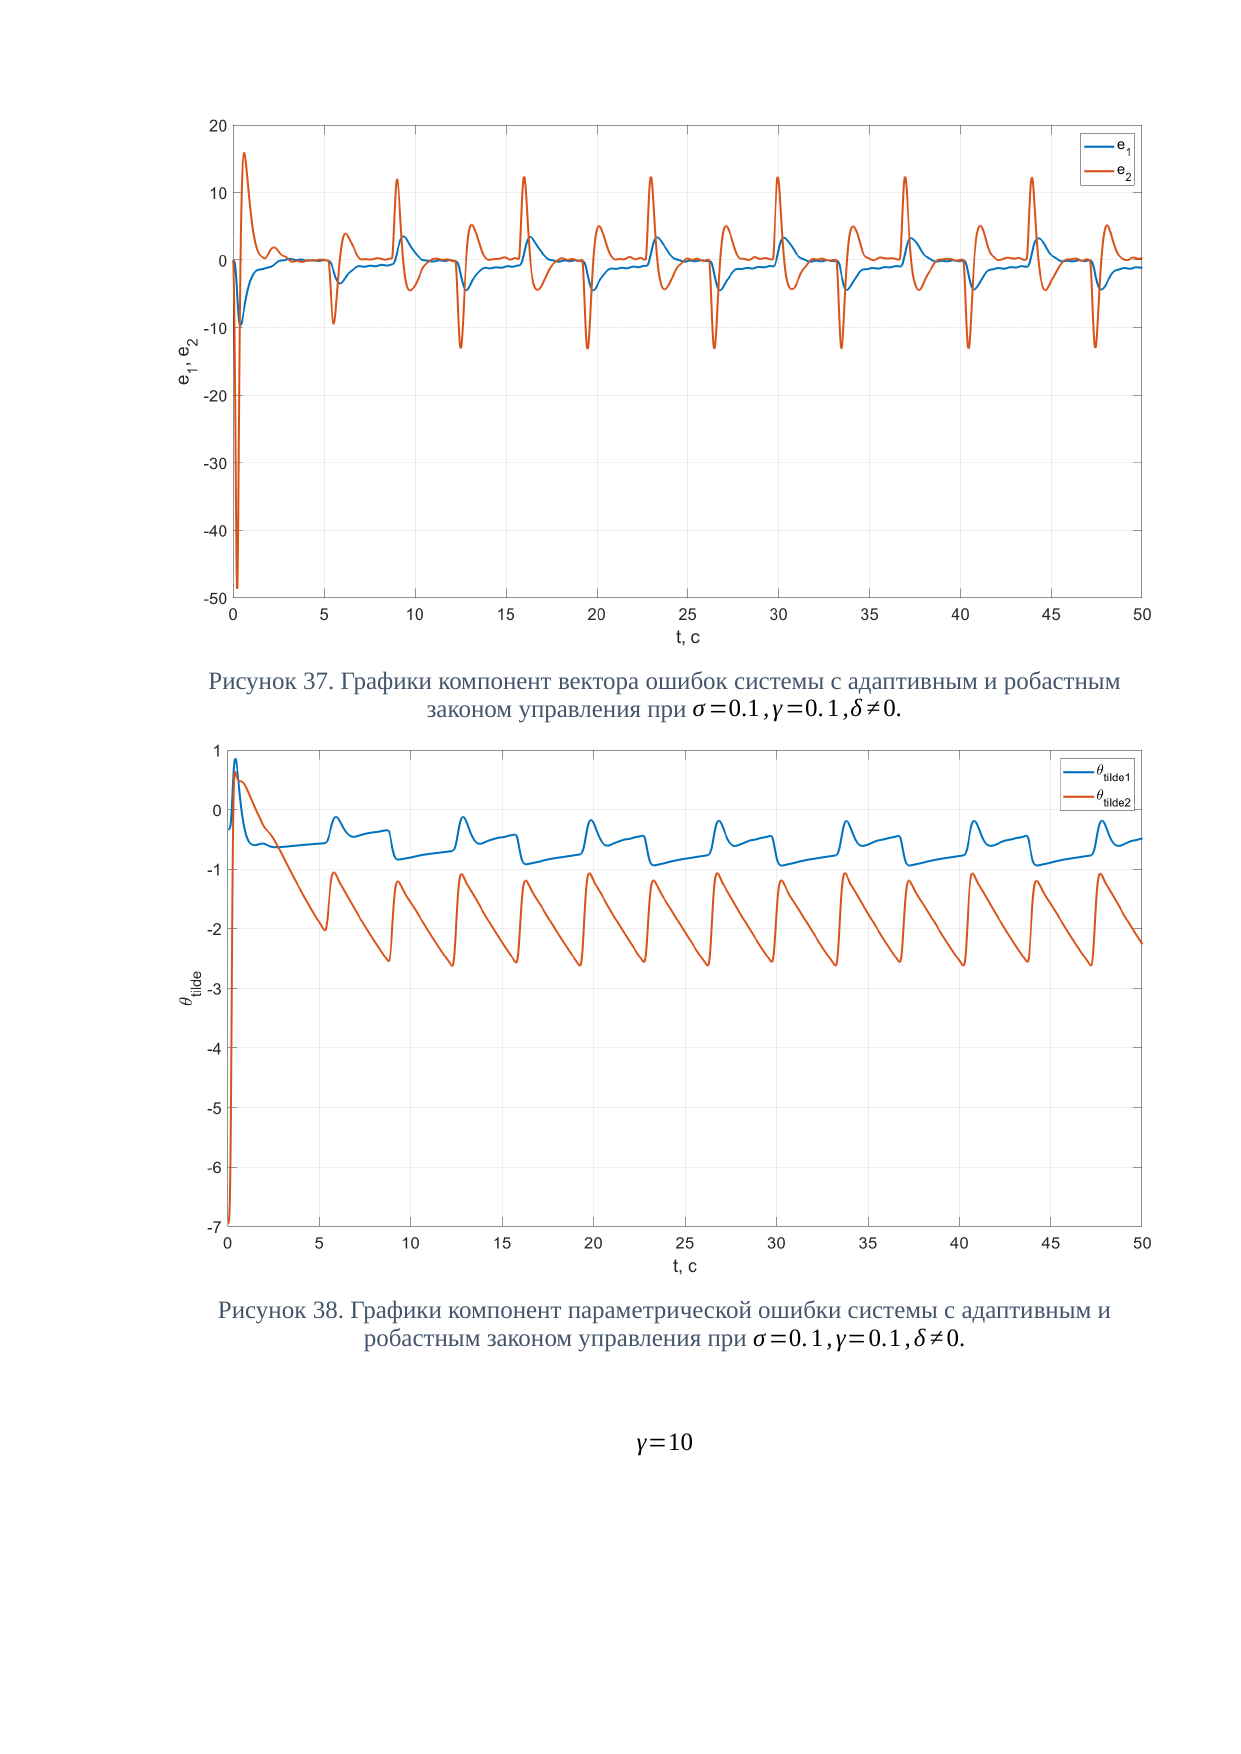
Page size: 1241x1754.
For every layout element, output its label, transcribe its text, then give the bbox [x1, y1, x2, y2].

text Рисунок 38. Графики компонент параметрической ошибки системы с адаптивным и робастным законом управления при [177, 1295, 1152, 1352]
picture [177, 118, 1152, 647]
picture [177, 744, 1152, 1276]
text Рисунок 37. Графики компонент вектора ошибок системы с адаптивным и робастным законом управления при [177, 666, 1152, 723]
